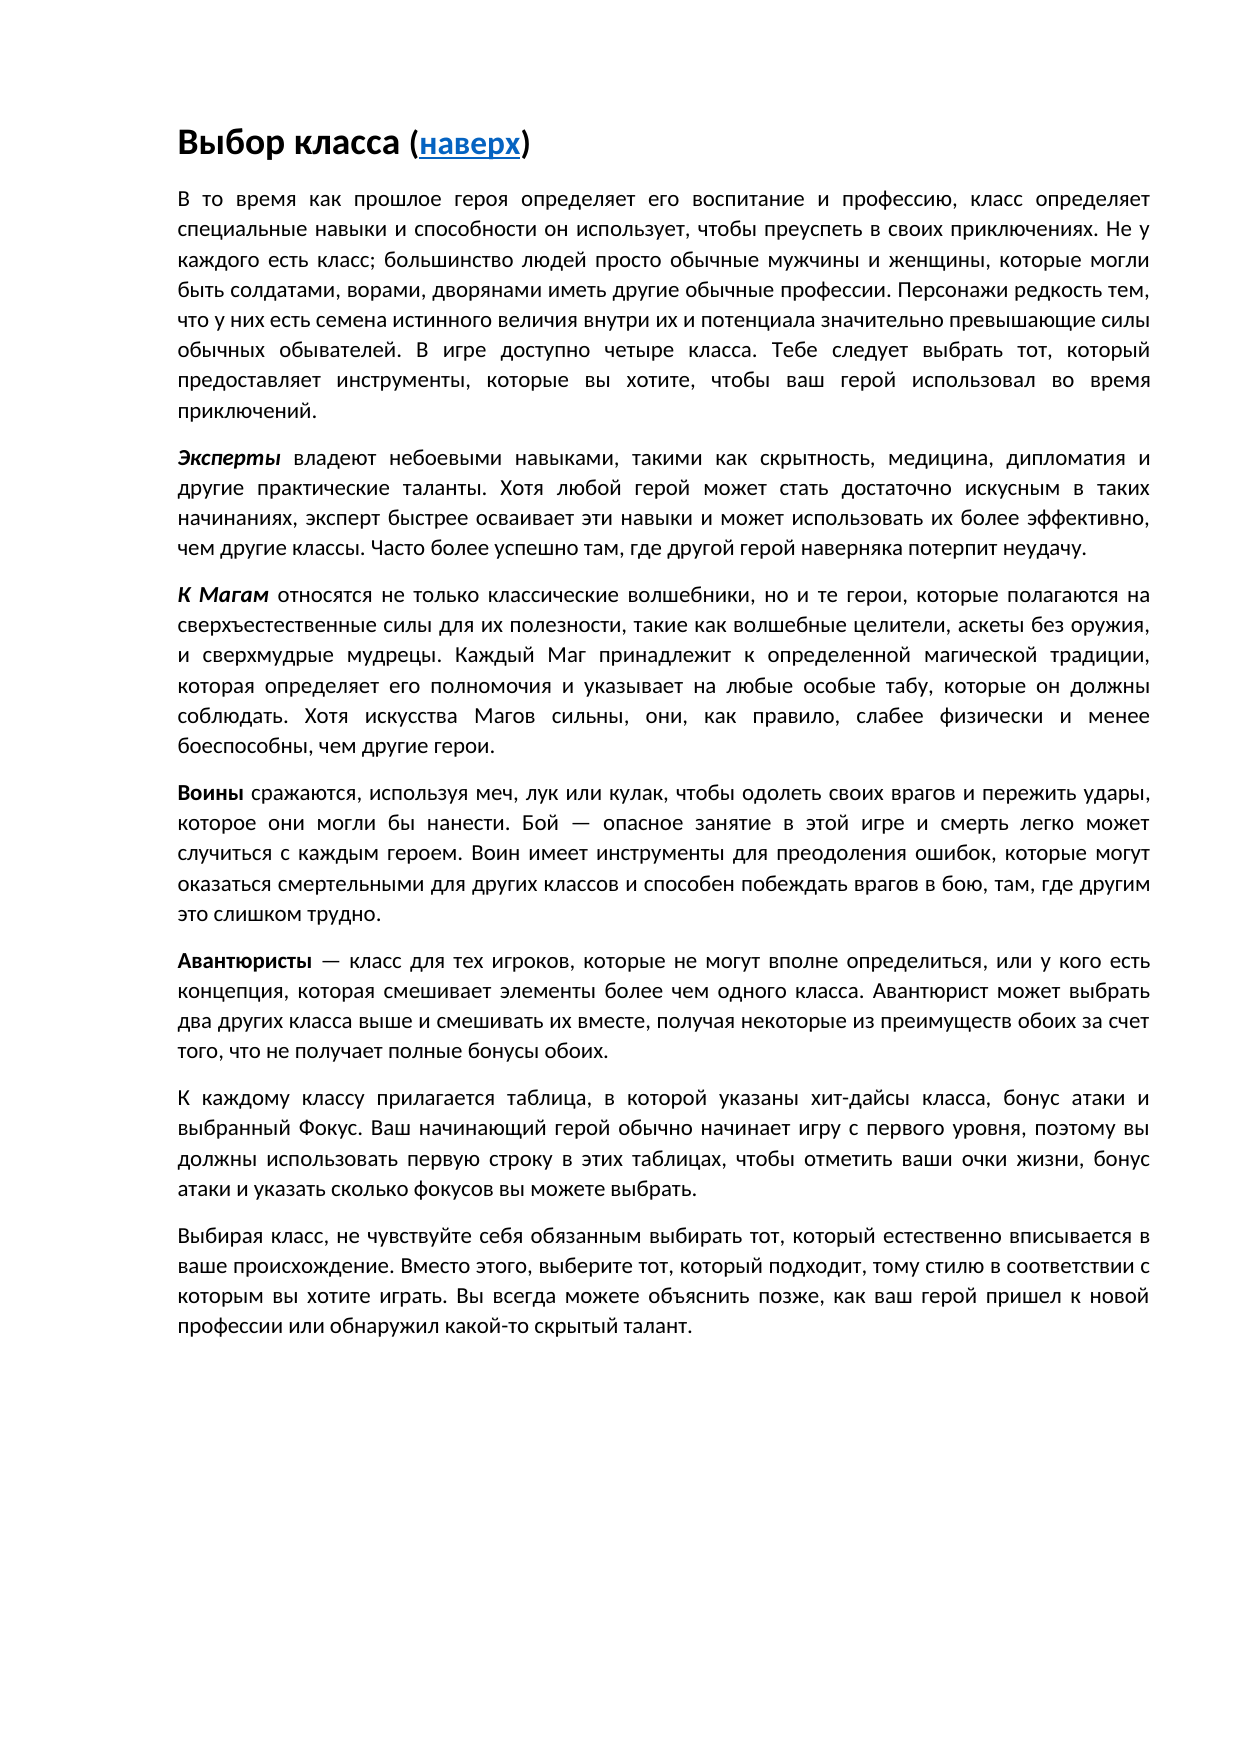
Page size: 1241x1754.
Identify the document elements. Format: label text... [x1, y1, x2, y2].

text К каждому классу прилагается таблица, в которой указаны хит-дайсы класса, бонус атаки и выбранный Фокус. Ваш начинающий герой обычно начинает игру с первого уровня, поэтому вы должны использовать первую строку в этих таблицах, чтобы отметить ваши очки жизни, бонус атаки и указать сколько фокусов вы можете выбрать. [177, 1083, 1152, 1202]
text К Магам относятся не только классические волшебники, но и те герои, которые полагаются на сверхъестественные силы для их полезности, такие как волшебные целители, аскеты без оружия, и сверхмудрые мудрецы. Каждый Маг принадлежит к определенной магической традиции, которая определяет его полномочия и указывает на любые особые табу, которые он должны соблюдать. Хотя искусства Магов сильны, они, как правило, слабее физически и менее боеспособны, чем другие герои. [177, 580, 1152, 759]
text Выбор класса (наверх) [177, 118, 1152, 164]
text Воины сражаются, используя меч, лук или кулак, чтобы одолеть своих врагов и пережить удары, которое они могли бы нанести. Бой — опасное занятие в этой игре и смерть легко может случиться с каждым героем. Воин имеет инструменты для преодоления ошибок, которые могут оказаться смертельными для других классов и способен побеждать врагов в бою, там, где другим это слишком трудно. [177, 778, 1152, 927]
text Авантюристы — класс для тех игроков, которые не могут вполне определиться, или у кого есть концепция, которая смешивает элементы более чем одного класса. Авантюрист может выбрать два других класса выше и смешивать их вместе, получая некоторые из преимуществ обоих за счет того, что не получает полные бонусы обоих. [177, 946, 1152, 1064]
text Эксперты владеют небоевыми навыками, такими как скрытность, медицина, дипломатия и другие практические таланты. Хотя любой герой может стать достаточно искусным в таких начинаниях, эксперт быстрее осваивает эти навыки и может использовать их более эффективно, чем другие классы. Часто более успешно там, где другой герой наверняка потерпит неудачу. [177, 443, 1152, 561]
text В то время как прошлое героя определяет его воспитание и профессию, класс определяет специальные навыки и способности он использует, чтобы преуспеть в своих приключениях. Не у каждого есть класс; большинство людей просто обычные мужчины и женщины, которые могли быть солдатами, ворами, дворянами иметь другие обычные профессии. Персонажи редкость тем, что у них есть семена истинного величия внутри их и потенциала значительно превышающие силы обычных обывателей. В игре доступно четыре класса. Тебе следует выбрать тот, который предоставляет инструменты, которые вы хотите, чтобы ваш герой использовал во время приключений. [177, 184, 1152, 424]
text Выбирая класс, не чувствуйте себя обязанным выбирать тот, который естественно вписывается в ваше происхождение. Вместо этого, выберите тот, который подходит, тому стилю в соответствии с которым вы хотите играть. Вы всегда можете объяснить позже, как ваш герой пришел к новой профессии или обнаружил какой-то скрытый талант. [177, 1221, 1152, 1339]
